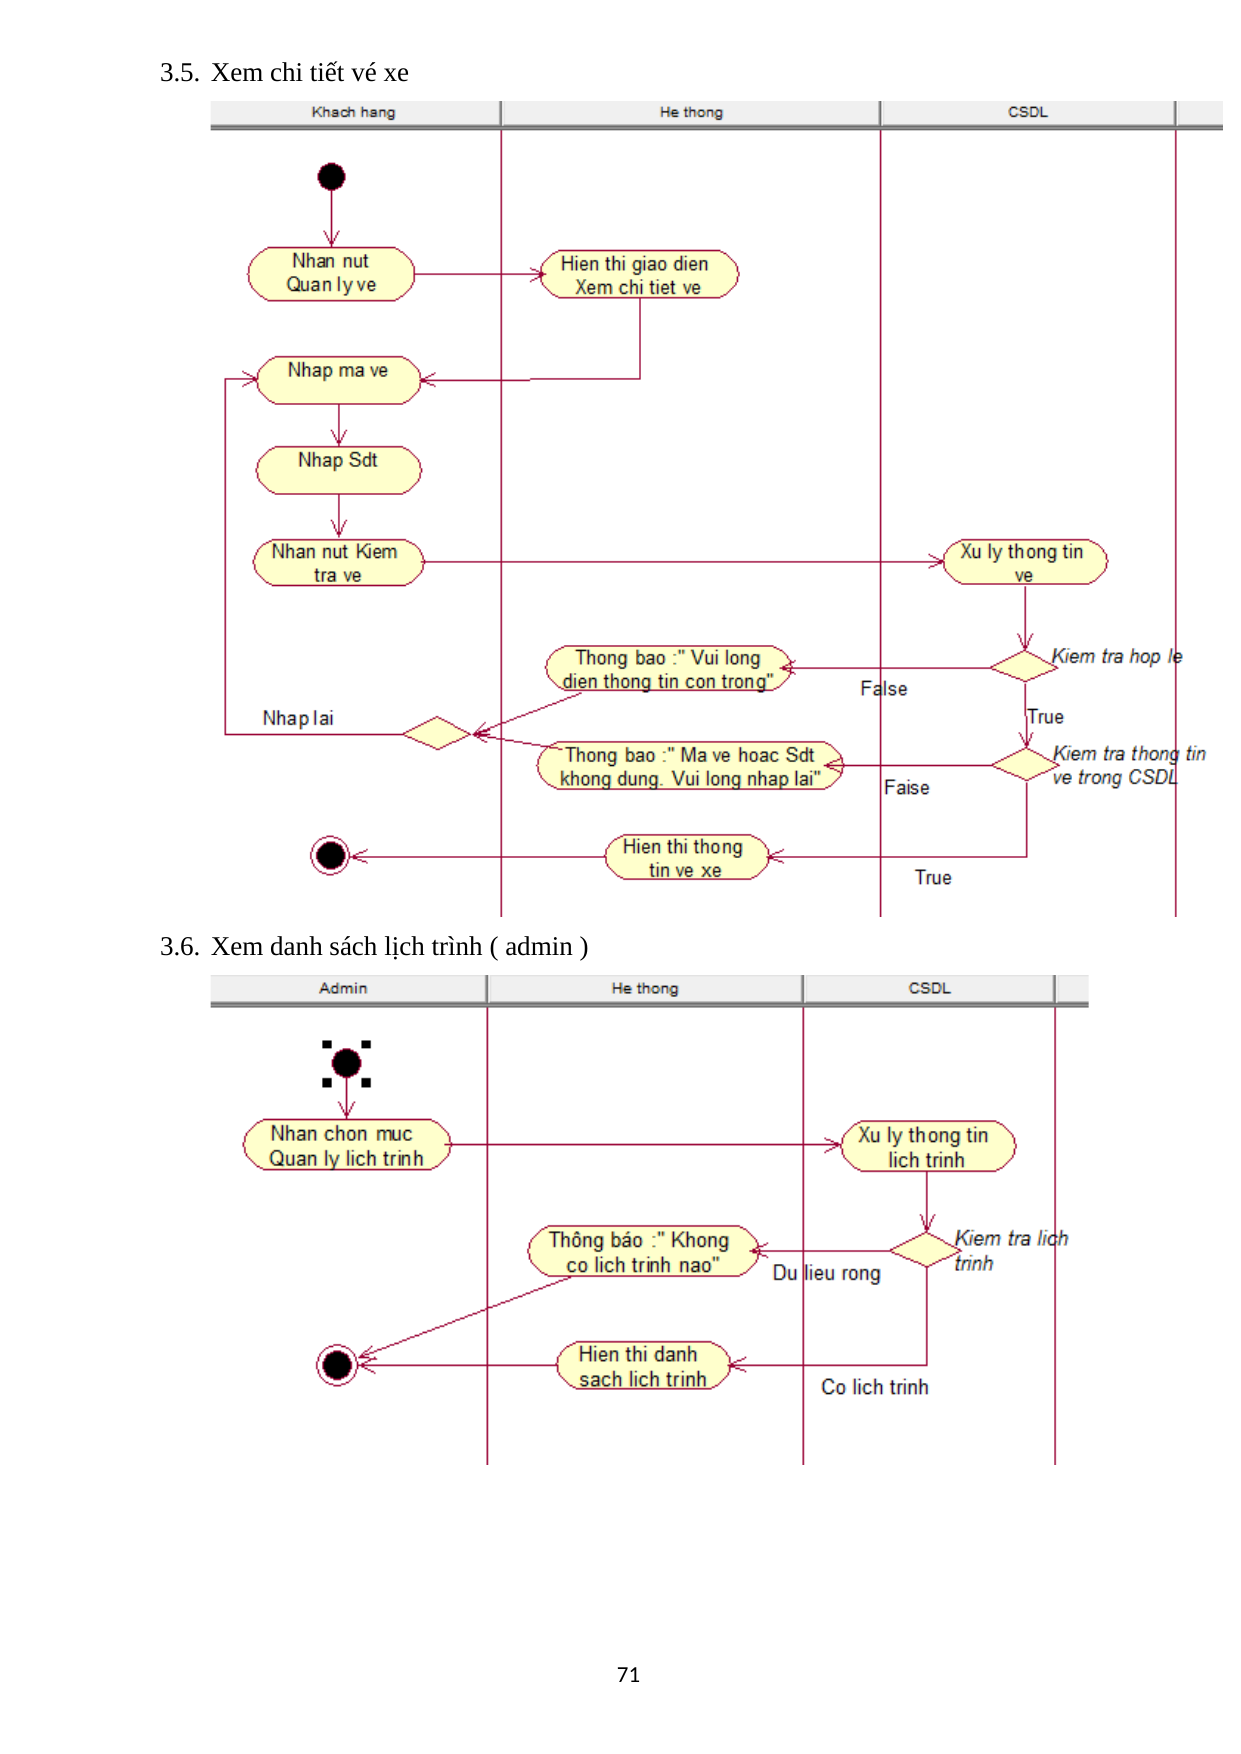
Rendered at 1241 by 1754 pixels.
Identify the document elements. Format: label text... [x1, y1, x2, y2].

picture [210, 101, 1223, 917]
picture [210, 975, 1089, 1465]
